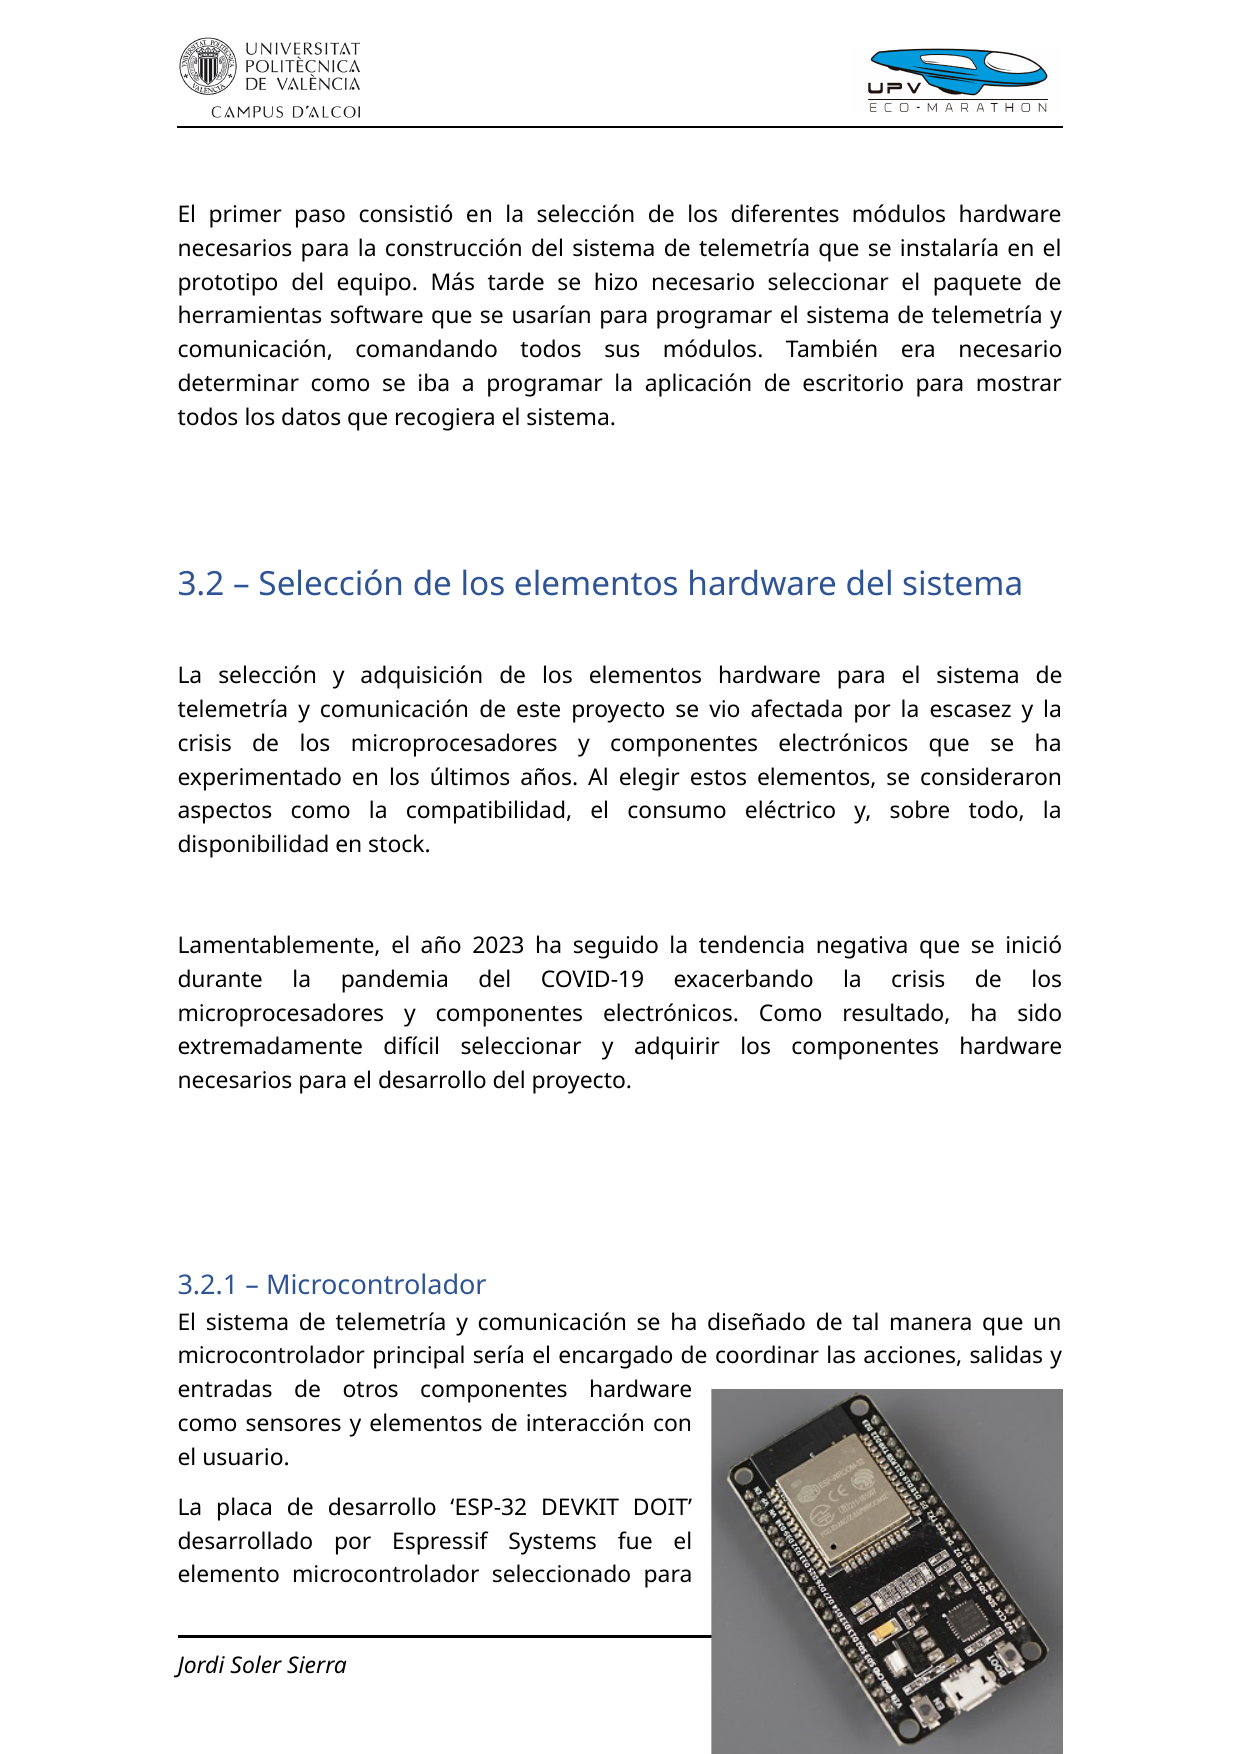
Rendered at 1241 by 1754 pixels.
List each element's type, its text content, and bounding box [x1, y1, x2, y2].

picture [177, 34, 362, 121]
picture [849, 46, 1063, 114]
picture [711, 880, 1063, 1244]
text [177, 148, 1063, 280]
text Lamentablemente, el año 2023 ha seguido la tendencia negativa que se inició durante la pandemia del COVID-19 exacerbando la crisis de los microprocesadores y componentes electrónicos. Como resultado, ha sido extremadamente difícil seleccionar y adquirir los componentes hardware necesarios para el desarrollo del proyecto. [177, 350, 1063, 516]
subtitle 3.2.1 – Microcontrolador [177, 686, 1063, 723]
text El sistema de telemetría y comunicación se ha diseñado de tal manera que un microcontrolador principal sería el encargado de coordinar las acciones, salidas y entradas de otros componentes hardware como sensores y elementos de interacción con el usuario. [177, 726, 1063, 859]
text Otro aspecto destacado del ESP-32 DEVKIT DOIT es su bajo consumo de energía, lo cual es crucial para aplicaciones de telemetría que requieren un uso eficiente de la energía, especialmente cuando se trata de sistemas alimentados por batería. Esto garantiza una mayor duración de la batería y una operación más confiable y prolongada. [177, 1401, 1063, 1567]
